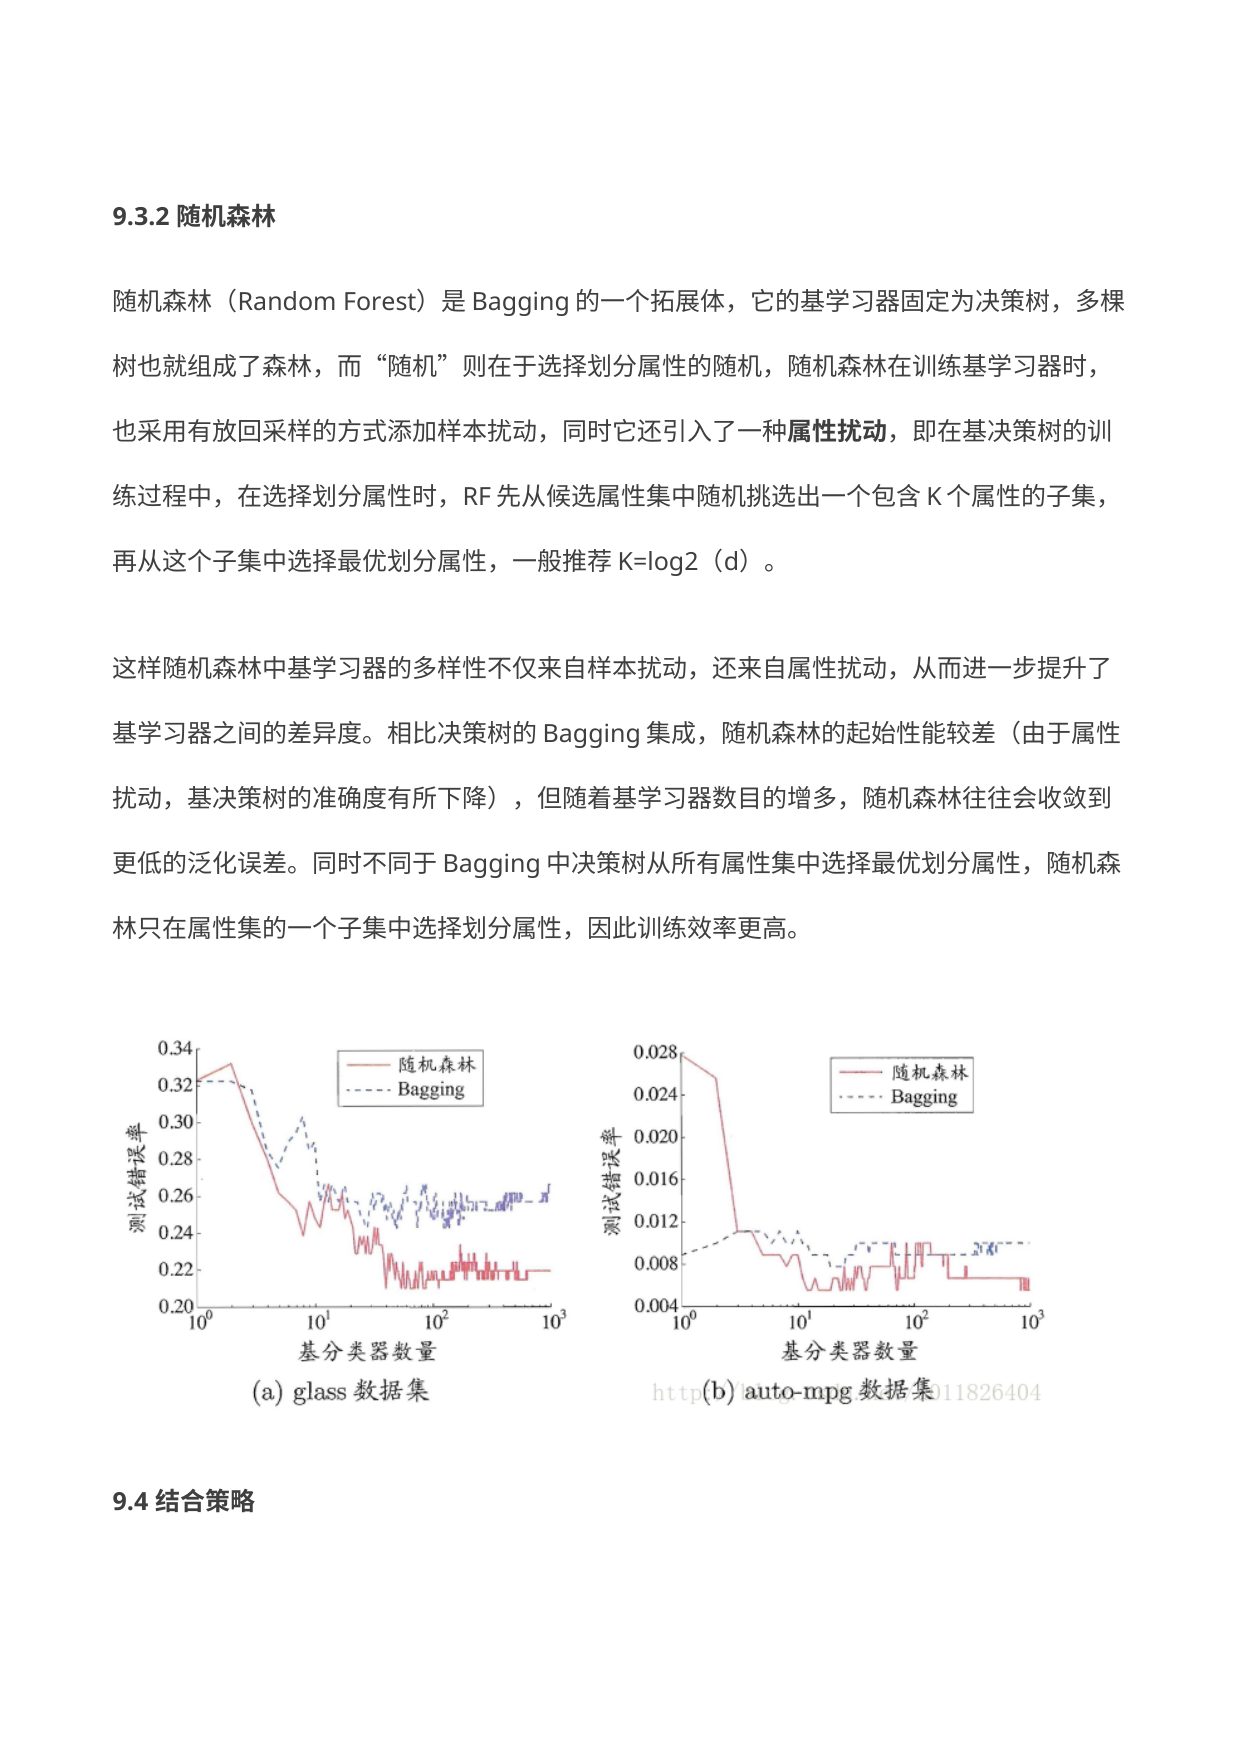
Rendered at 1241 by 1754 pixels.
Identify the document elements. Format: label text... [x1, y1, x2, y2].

text 随机森林（Random Forest）是Bagging的一个拓展体，它的基学习器固定为决策树，多棵树也就组成了森林，而“随机”则在于选择划分属性的随机，随机森林在训练基学习器时，也采用有放回采样的方式添加样本扰动，同时它还引入了一种属性扰动，即在基决策树的训练过程中，在选择划分属性时，RF先从候选属性集中随机挑选出一个包含K个属性的子集，再从这个子集中选择最优划分属性，一般推荐K=log2（d）。 [112, 267, 1128, 592]
text 这样随机森林中基学习器的多样性不仅来自样本扰动，还来自属性扰动，从而进一步提升了基学习器之间的差异度。相比决策树的Bagging集成，随机森林的起始性能较差（由于属性扰动，基决策树的准确度有所下降），但随着基学习器数目的增多，随机森林往往会收敛到更低的泛化误差。同时不同于Bagging中决策树从所有属性集中选择最优划分属性，随机森林只在属性集的一个子集中选择划分属性，因此训练效率更高。 [112, 634, 1128, 959]
picture [112, 1009, 1057, 1418]
subtitle 9.3.2 随机森林 [112, 182, 1128, 247]
subtitle 9.4 结合策略 [112, 1467, 1128, 1532]
